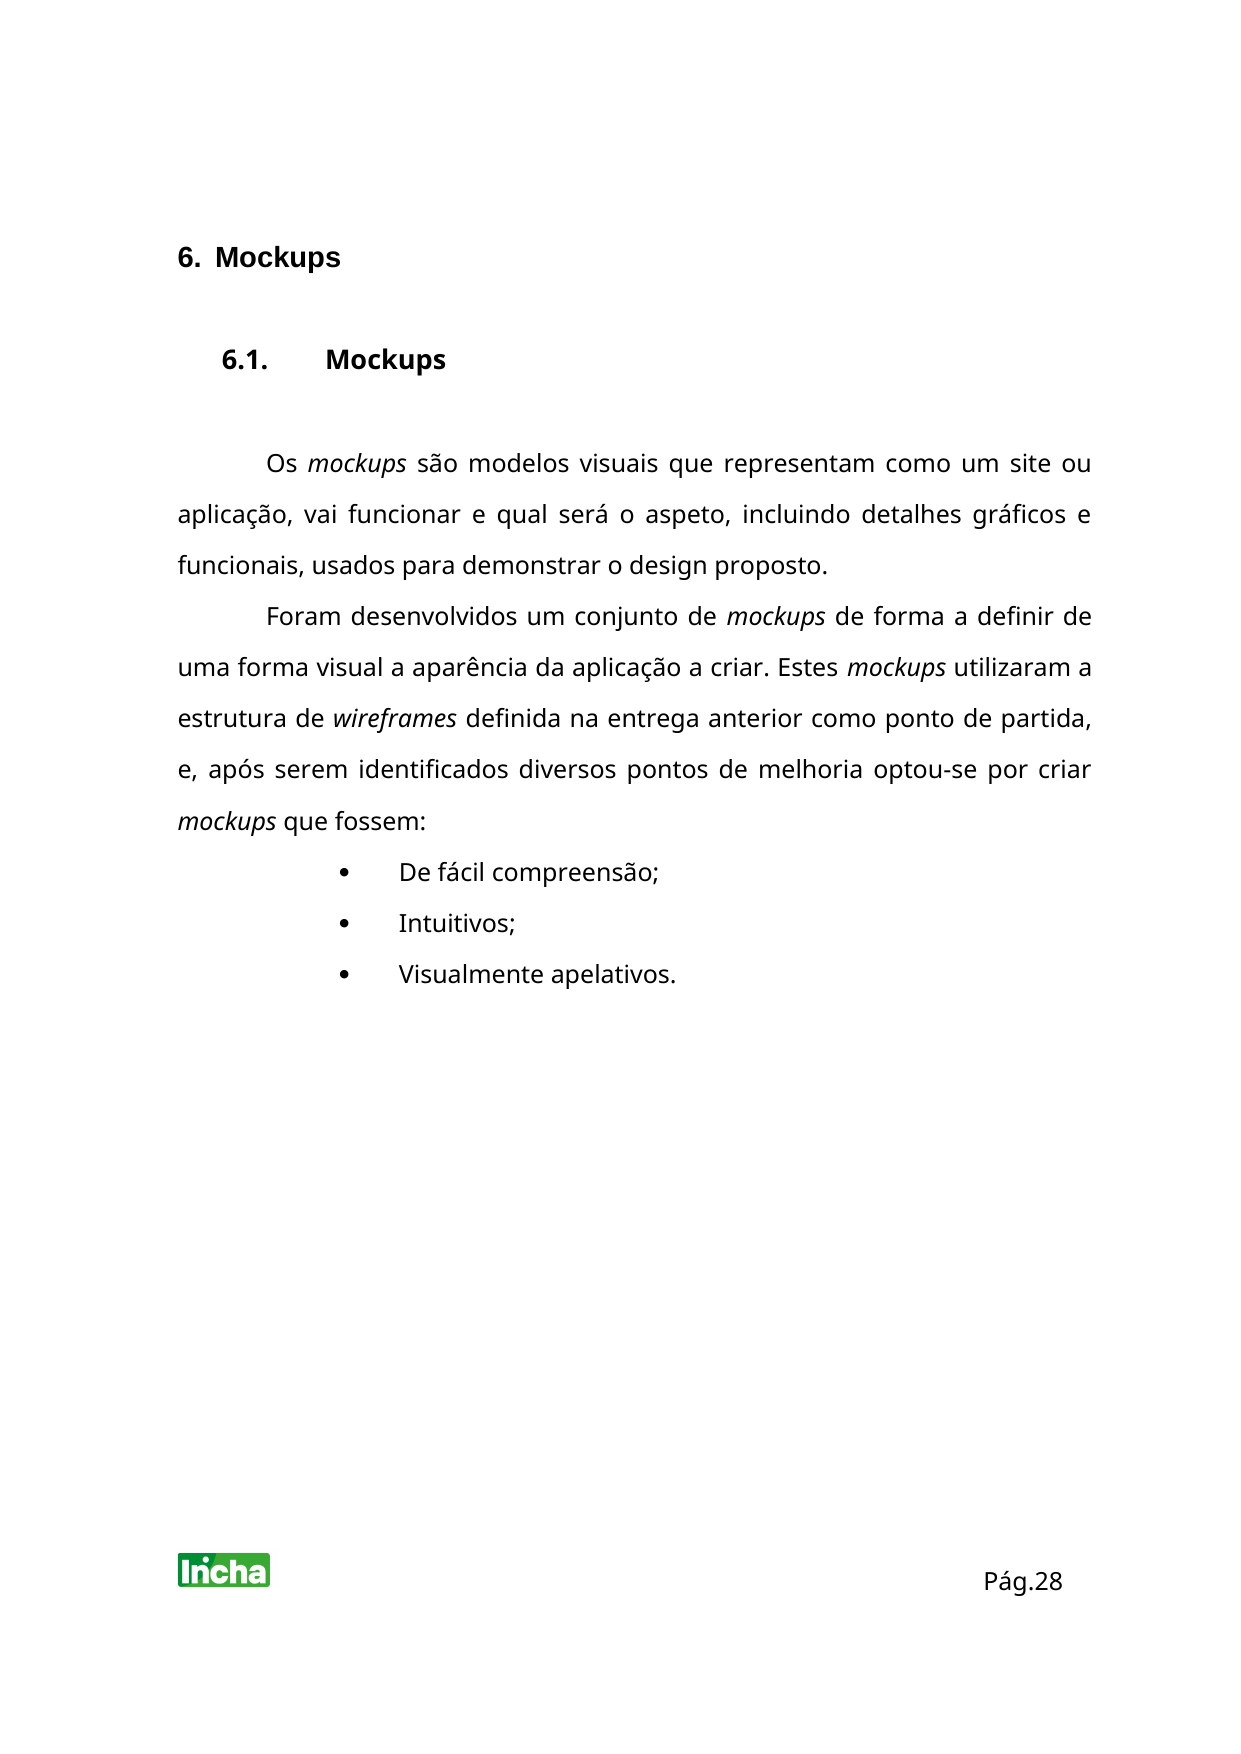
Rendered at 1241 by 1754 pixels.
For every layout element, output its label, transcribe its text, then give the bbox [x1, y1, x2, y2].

list De fácil compreensão; [340, 854, 1092, 888]
text Foram desenvolvidos um conjunto de mockups de forma a definir de uma forma visual a aparência da aplicação a criar. Estes mockups utilizaram a estrutura de wireframes definida na entrega anterior como ponto de partida, e, após serem identificados diversos pontos de melhoria optou-se por criar mockups que fossem: [177, 599, 1092, 837]
subtitle Mockups [177, 240, 1092, 274]
subtitle Mockups [222, 341, 1092, 377]
list Intuitivos; [340, 905, 1092, 939]
list Visualmente apelativos. [340, 956, 1092, 990]
text Os mockups são modelos visuais que representam como um site ou aplicação, vai funcionar e qual será o aspeto, incluindo detalhes gráficos e funcionais, usados para demonstrar o design proposto. [177, 446, 1092, 582]
picture [177, 1547, 279, 1591]
